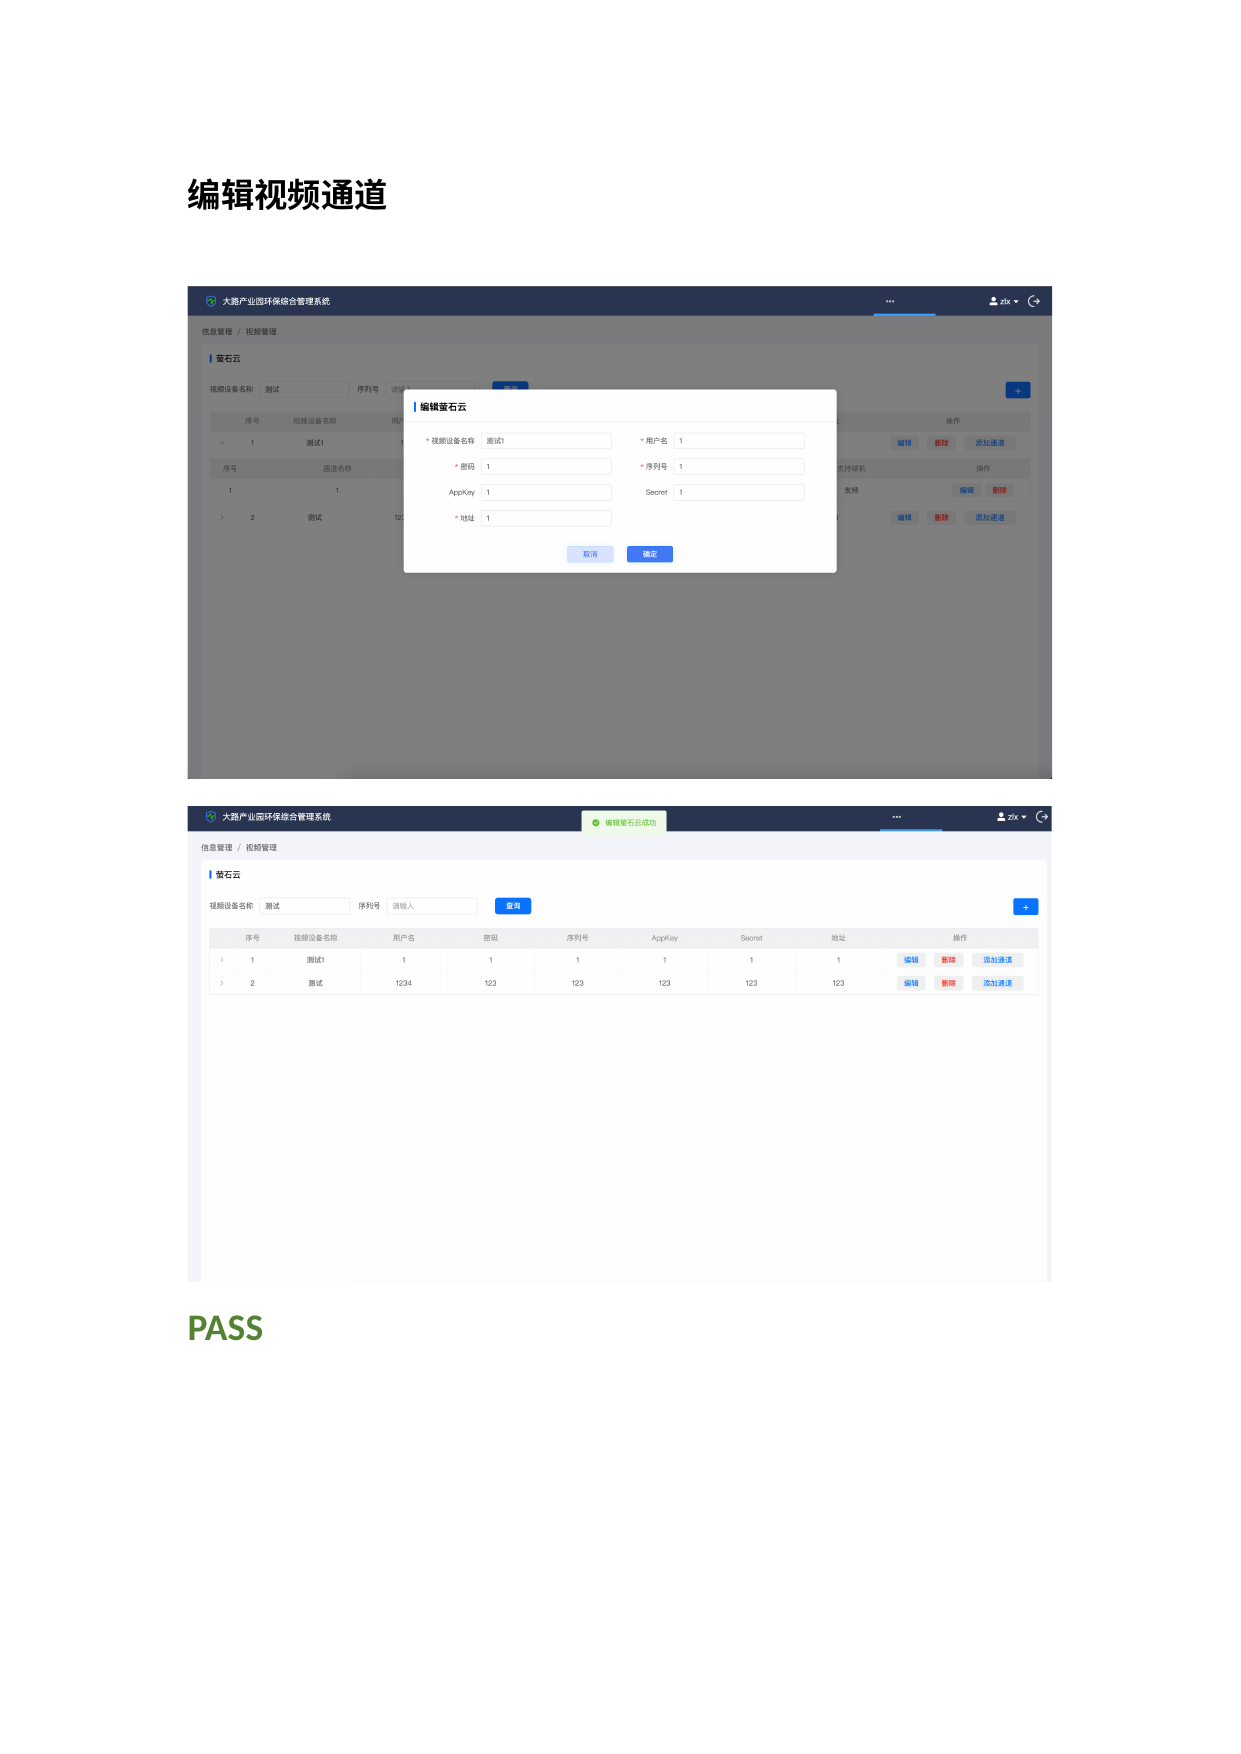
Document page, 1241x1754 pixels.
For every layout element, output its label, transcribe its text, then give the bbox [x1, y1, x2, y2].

picture [187, 286, 1053, 779]
subtitle 编辑视频通道 [187, 162, 1053, 227]
picture [187, 806, 1052, 1282]
text PASS [187, 1294, 1053, 1359]
